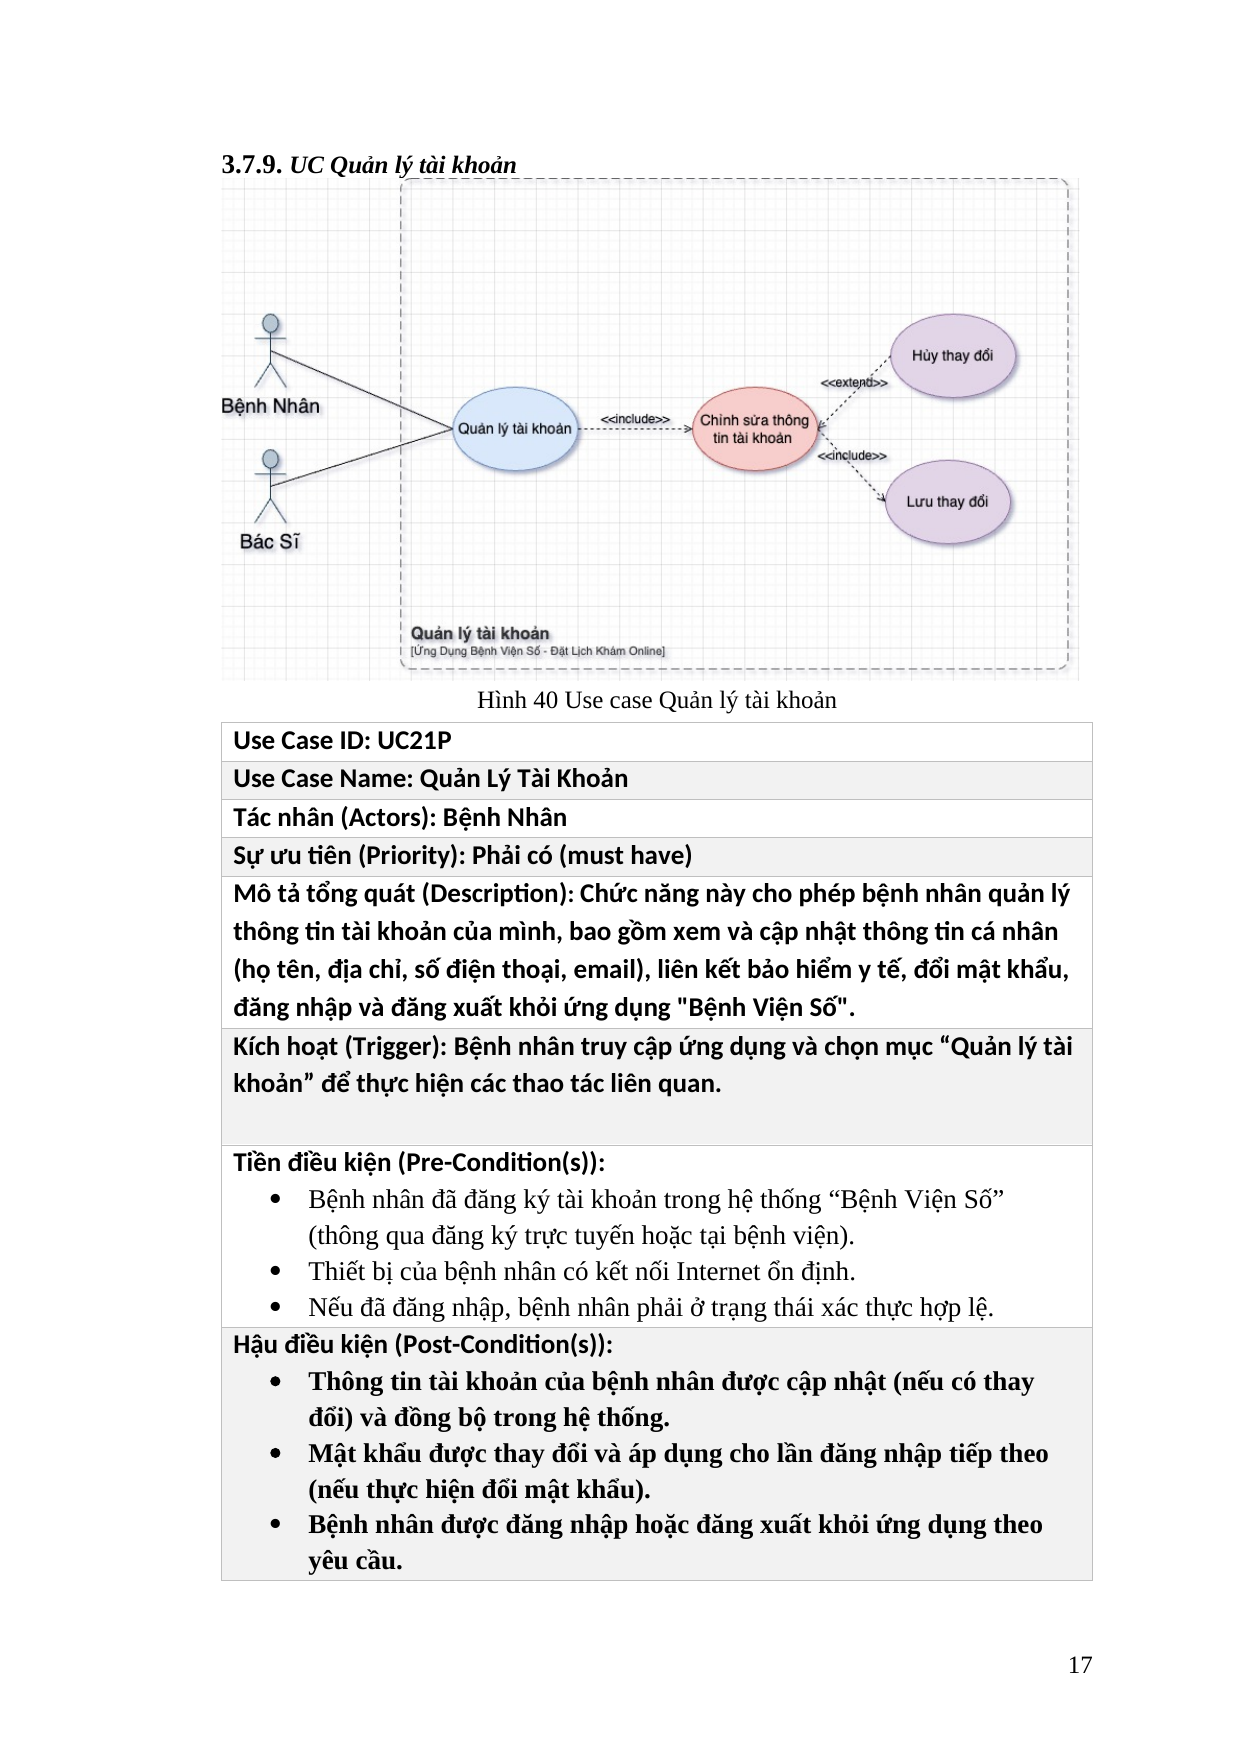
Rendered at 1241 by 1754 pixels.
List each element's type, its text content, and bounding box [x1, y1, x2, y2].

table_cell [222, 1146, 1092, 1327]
subtitle UC Quản lý tài khoản [221, 148, 1092, 179]
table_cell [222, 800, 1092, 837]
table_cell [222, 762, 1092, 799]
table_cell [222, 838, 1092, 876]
text Hình 40 Use case Quản lý tài khoản [221, 685, 1092, 714]
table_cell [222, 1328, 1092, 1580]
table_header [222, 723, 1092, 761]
picture [221, 178, 1080, 681]
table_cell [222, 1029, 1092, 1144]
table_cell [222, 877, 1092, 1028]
